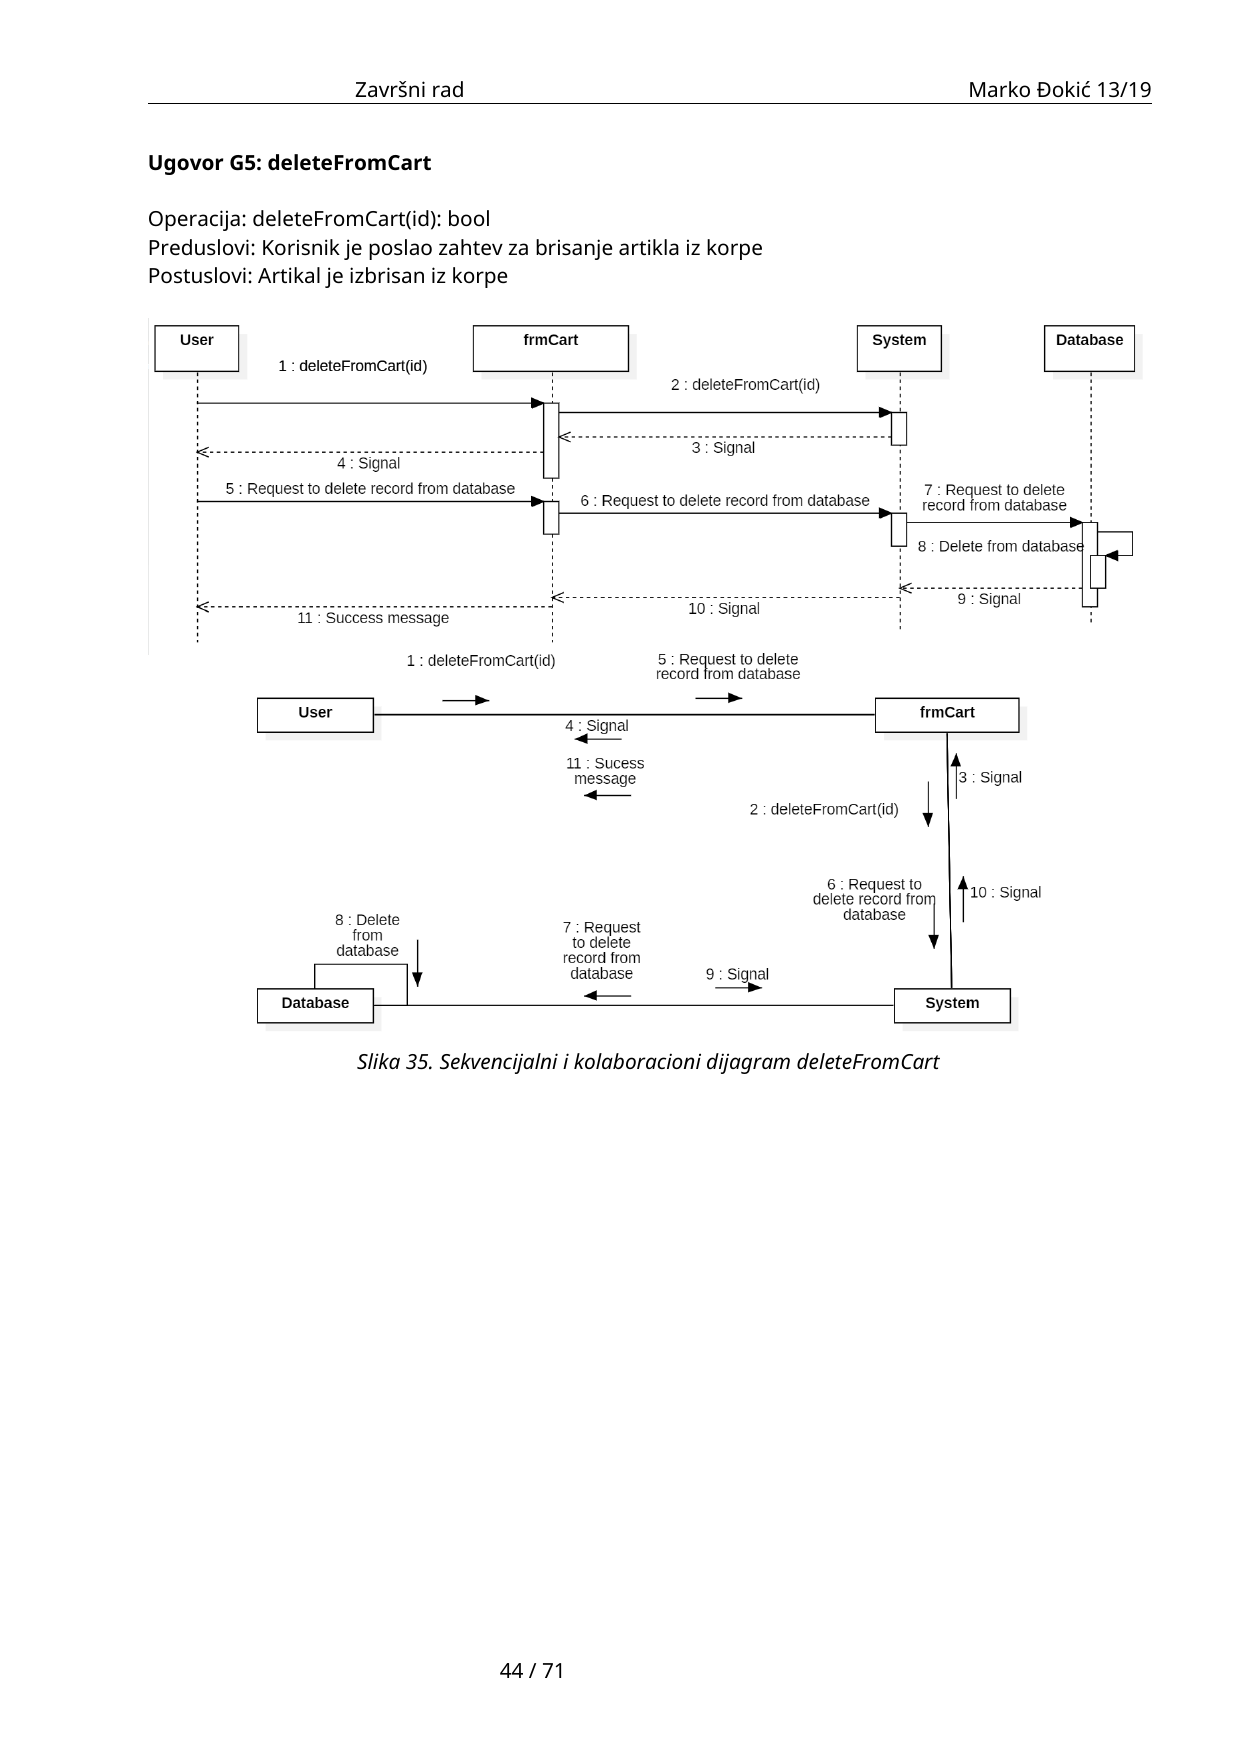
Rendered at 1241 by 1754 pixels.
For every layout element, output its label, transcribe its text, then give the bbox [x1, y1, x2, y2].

text Ugovor G5: deleteFromCart [148, 148, 1152, 176]
text Slika 35. Sekvencijalni i kolaboracioni dijagram deleteFromCart [148, 1047, 1152, 1076]
text Preduslovi: Korisnik je poslao zahtev za brisanje artikla iz korpe [148, 233, 1152, 261]
text Postuslovi: Artikal je izbrisan iz korpe [148, 261, 1152, 290]
picture [148, 318, 1151, 1048]
text Operacija: deleteFromCart(id): bool [148, 204, 1152, 233]
